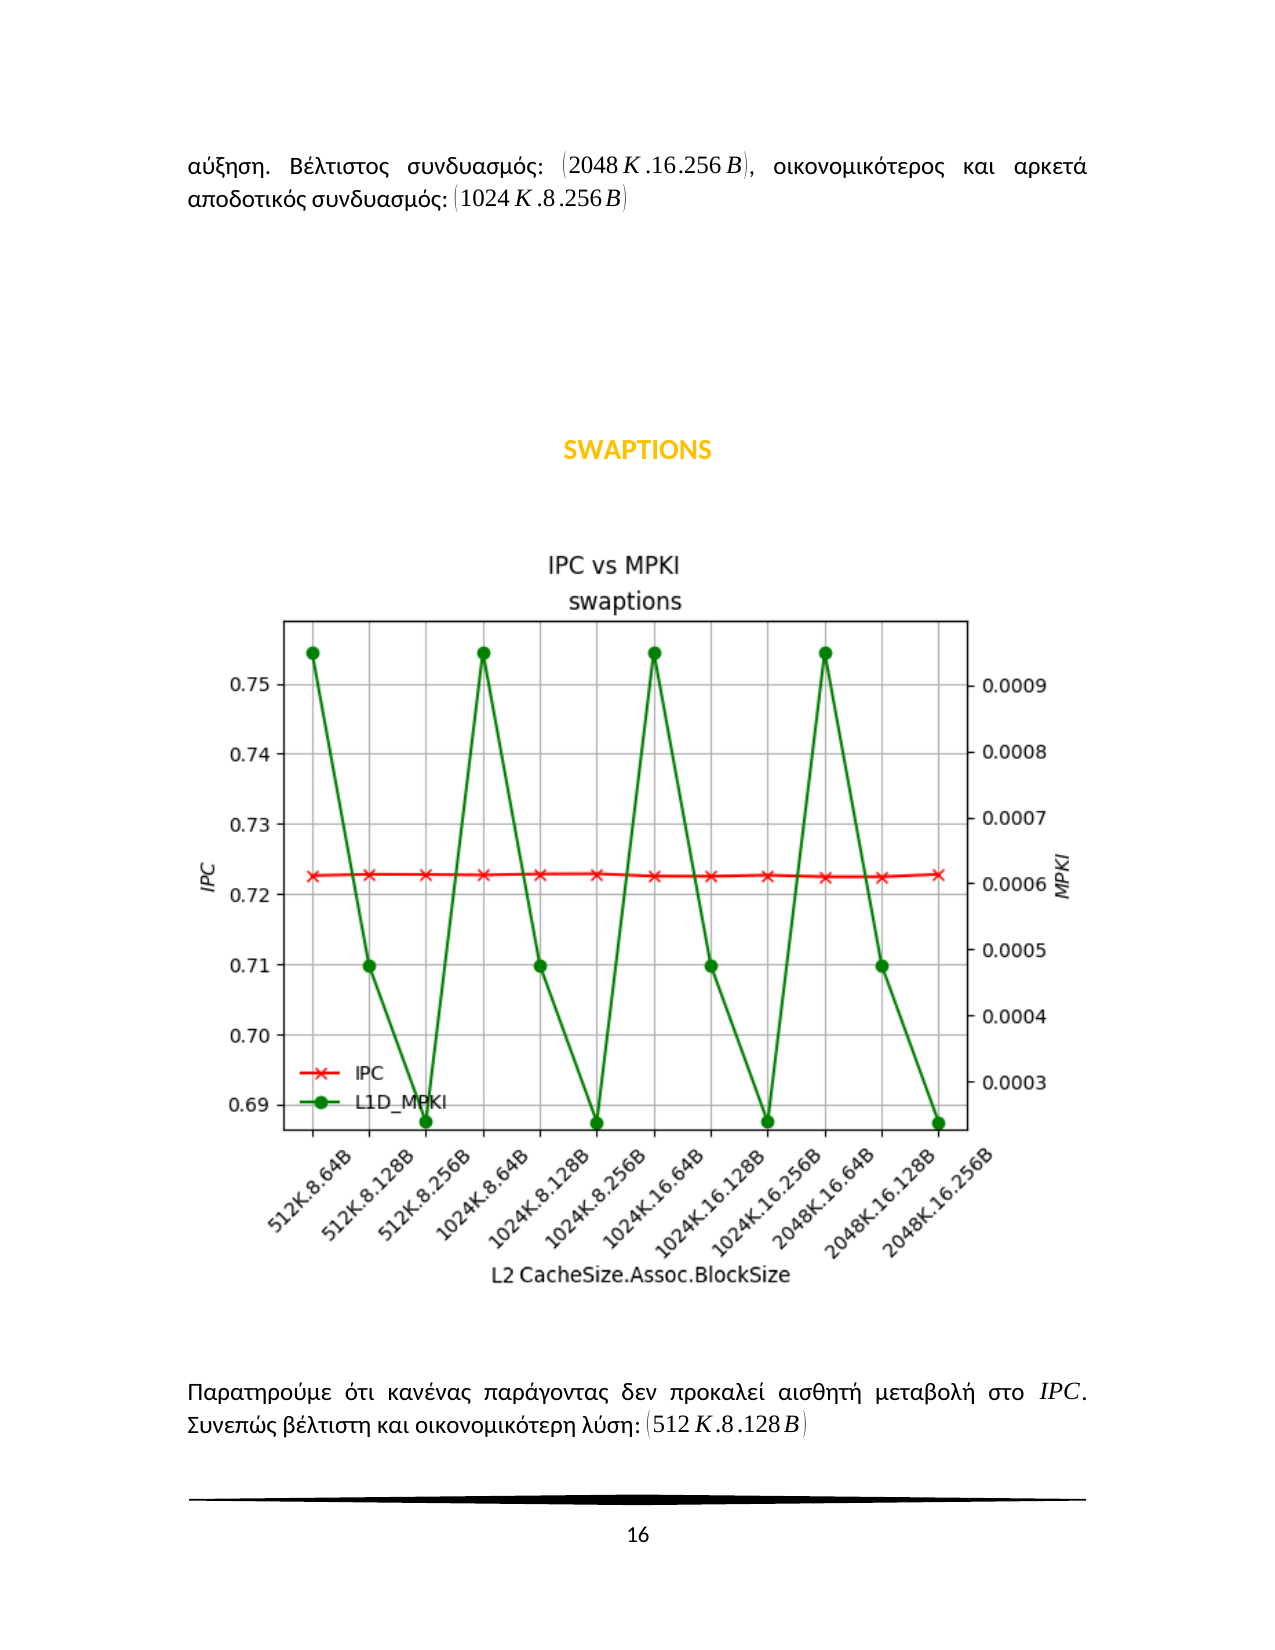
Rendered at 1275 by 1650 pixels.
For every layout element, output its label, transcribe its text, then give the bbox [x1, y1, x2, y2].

picture [187, 541, 1087, 1302]
text SWAPTIONS [187, 431, 1087, 467]
text Παρατηρούμε ότι κανένας παράγοντας δεν προκαλεί αισθητή μεταβολή στο . Συνεπώς βέλτιστη και οικονομικότερη λύση: [187, 1376, 1087, 1439]
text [187, 150, 1087, 214]
